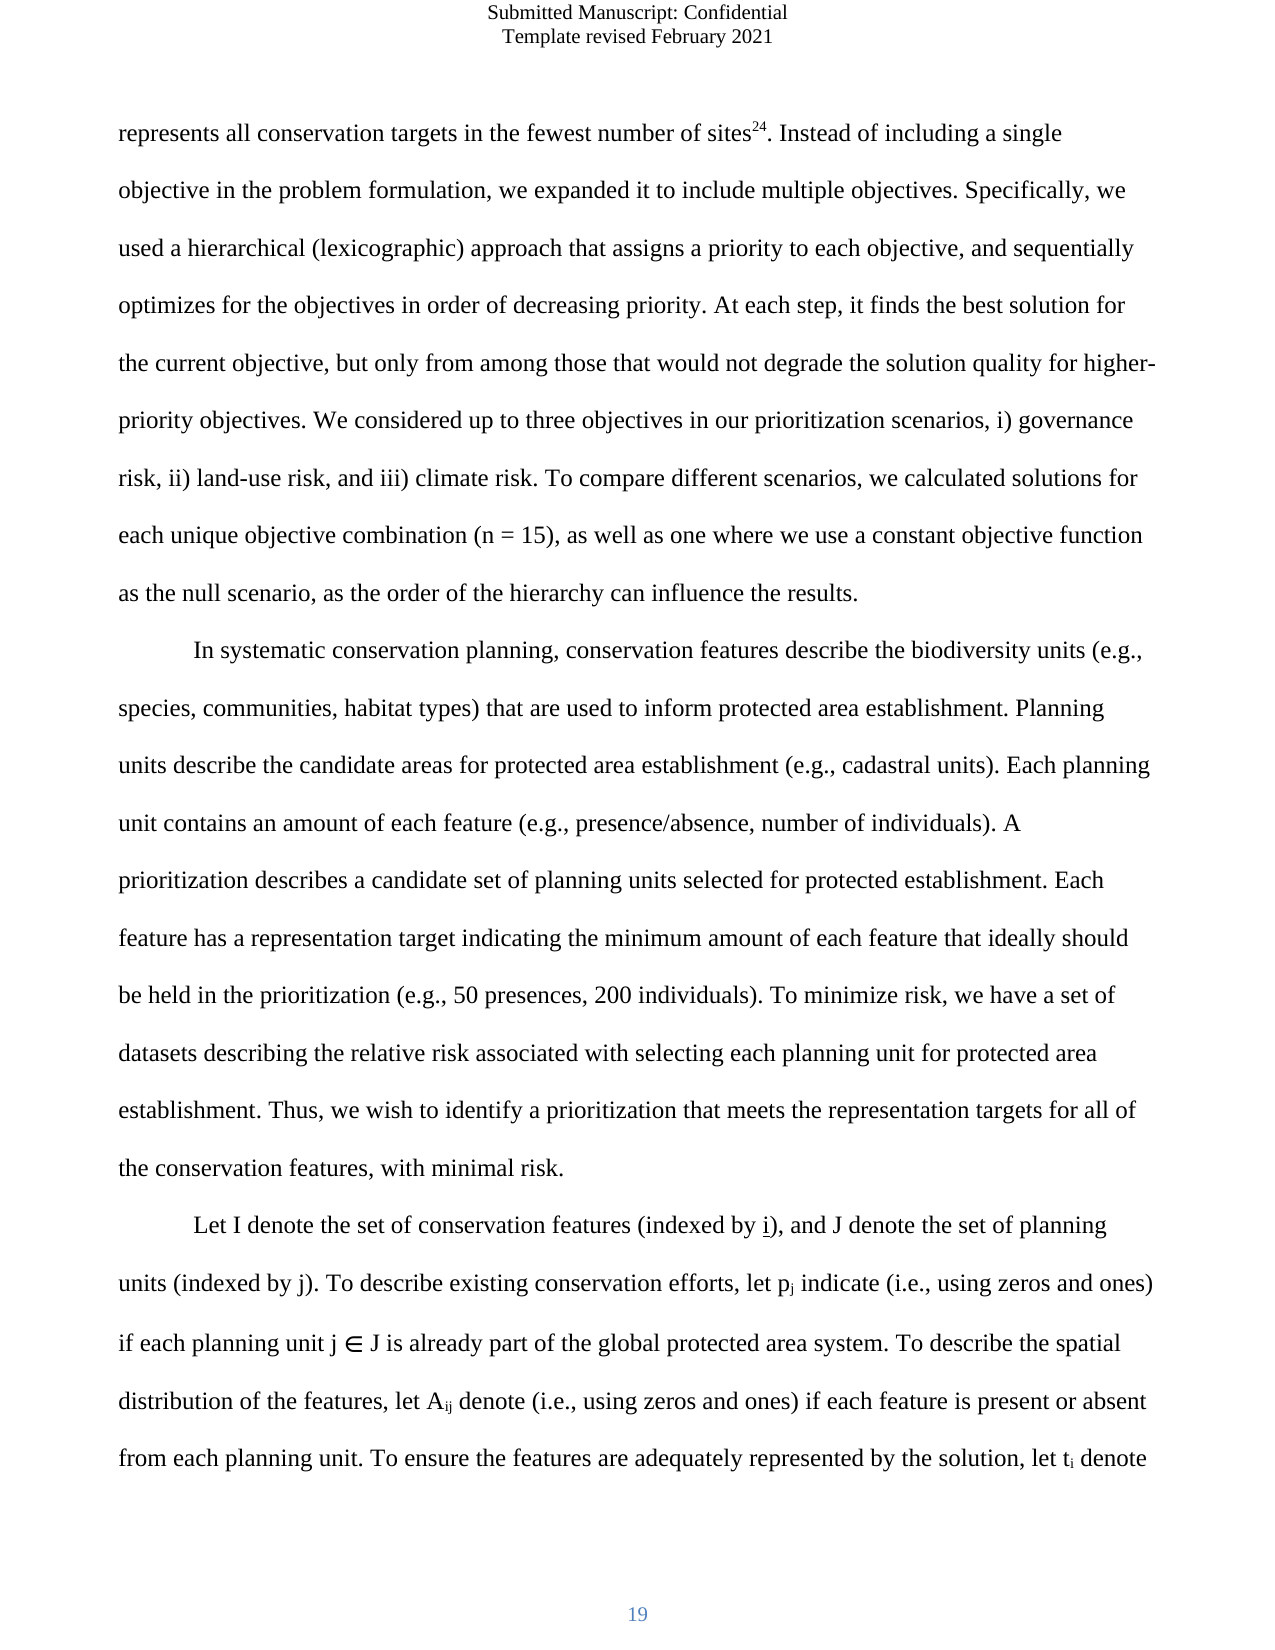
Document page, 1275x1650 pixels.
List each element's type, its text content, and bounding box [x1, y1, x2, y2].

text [118, 1211, 1157, 1472]
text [118, 118, 1157, 607]
text In systematic conservation planning, conservation features describe the biodiversity units (e.g., species, communities, habitat types) that are used to inform protected area establishment. Planning units describe the candidate areas for protected area establishment (e.g., cadastral units). Each planning unit contains an amount of each feature (e.g., presence/absence, number of individuals). A prioritization describes a candidate set of planning units selected for protected establishment. Each feature has a representation target indicating the minimum amount of each feature that ideally should be held in the prioritization (e.g., 50 presences, 200 individuals). To minimize risk, we have a set of datasets describing the relative risk associated with selecting each planning unit for protected area establishment. Thus, we wish to identify a prioritization that meets the representation targets for all of the conservation features, with minimal risk. [118, 636, 1157, 1182]
